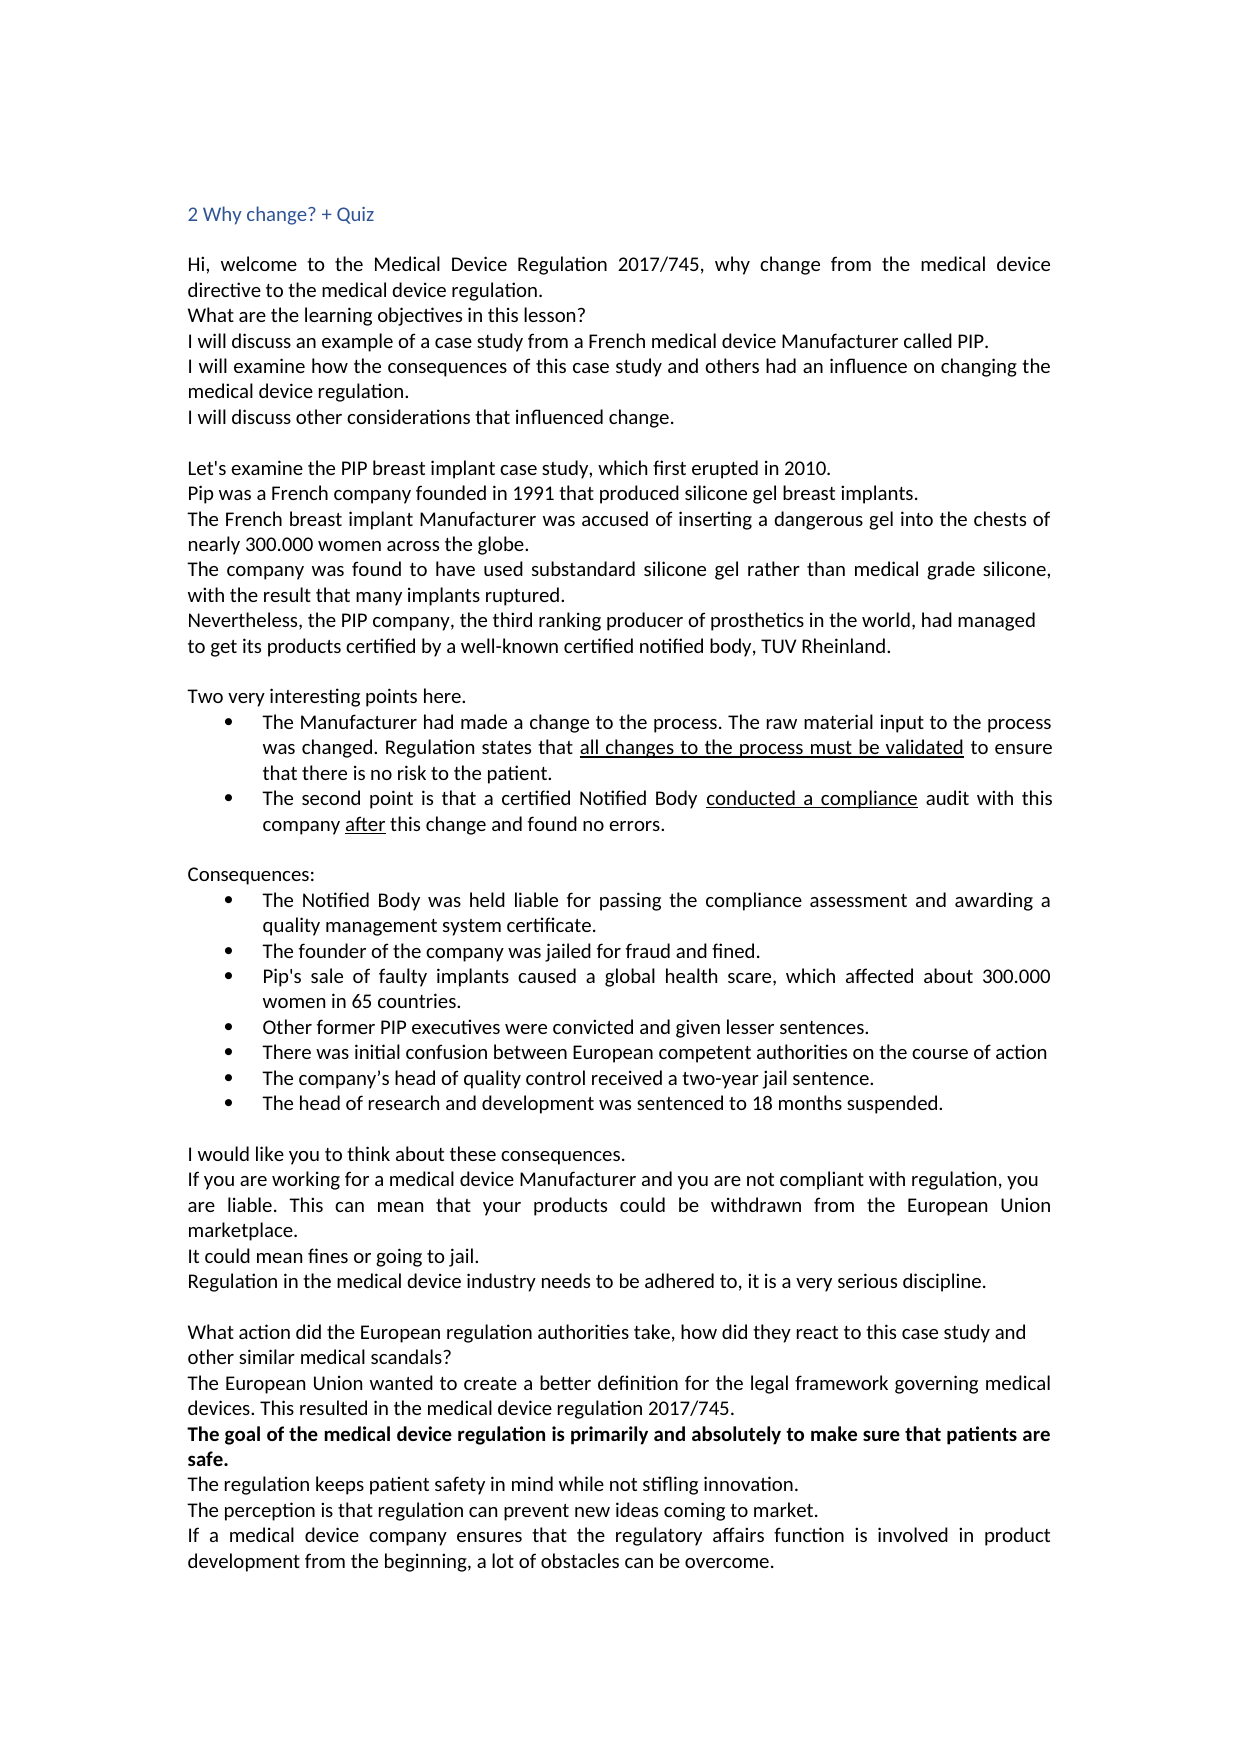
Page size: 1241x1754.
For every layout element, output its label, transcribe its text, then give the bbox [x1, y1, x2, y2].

text I would like you to think about these consequences. [187, 1141, 1053, 1167]
list The second point is that a certified Notified Body conducted a compliance audit with this company after this change and found no errors. [225, 785, 1053, 836]
text to get its products certified by a well-known certified notified body, TUV Rheinland. [187, 633, 1053, 658]
text Two very interesting points here. [187, 684, 1053, 709]
text Hi, welcome to the Medical Device Regulation 2017/745, why change from the medical device directive to the medical device regulation. [187, 252, 1053, 302]
text If you are working for a medical device Manufacturer and you are not compliant with regulation, you [187, 1167, 1053, 1192]
text I will examine how the consequences of this case study and others had an influence on changing the medical device regulation. [187, 353, 1053, 404]
text Regulation in the medical device industry needs to be adhered to, it is a very serious discipline. [187, 1268, 1053, 1294]
text Pip was a French company founded in 1991 that produced silicone gel breast implants. [187, 480, 1053, 506]
list Other former PIP executives were convicted and given lesser sentences. [225, 1014, 1053, 1039]
text Consequences: [187, 862, 1053, 887]
list The Notified Body was held liable for passing the compliance assessment and awarding a quality management system certificate. [225, 887, 1053, 938]
subtitle 2 Why change? + Quiz [187, 201, 1053, 226]
text The company was found to have used substandard silicone gel rather than medical grade silicone, with the result that many implants ruptured. [187, 557, 1053, 607]
text The perception is that regulation can prevent new ideas coming to market. [187, 1497, 1053, 1522]
text The French breast implant Manufacturer was accused of inserting a dangerous gel into the chests of nearly 300.000 women across the globe. [187, 506, 1053, 557]
text It could mean fines or going to jail. [187, 1243, 1053, 1268]
text The regulation keeps patient safety in mind while not stifling innovation. [187, 1472, 1053, 1497]
list The head of research and development was sentenced to 18 months suspended. [225, 1090, 1053, 1116]
text If a medical device company ensures that the regulatory affairs function is involved in product development from the beginning, a lot of obstacles can be overcome. [187, 1522, 1053, 1573]
list There was initial confusion between European competent authorities on the course of action [225, 1039, 1053, 1065]
text The European Union wanted to create a better definition for the legal framework governing medical devices. This resulted in the medical device regulation 2017/745. [187, 1370, 1053, 1421]
list The Manufacturer had made a change to the process. The raw material input to the process was changed. Regulation states that all changes to the process must be validated to ensure that there is no risk to the patient. [225, 709, 1053, 785]
text I will discuss other considerations that influenced change. [187, 404, 1053, 429]
list The company’s head of quality control received a two-year jail sentence. [225, 1065, 1053, 1090]
text are liable. This can mean that your products could be withdrawn from the European Union marketplace. [187, 1192, 1053, 1243]
text other similar medical scandals? [187, 1344, 1053, 1370]
text Let's examine the PIP breast implant case study, which first erupted in 2010. [187, 455, 1053, 480]
text I will discuss an example of a case study from a French medical device Manufacturer called PIP. [187, 328, 1053, 353]
text The goal of the medical device regulation is primarily and absolutely to make sure that patients are safe. [187, 1421, 1053, 1472]
list Pip's sale of faulty implants caused a global health scare, which affected about 300.000 women in 65 countries. [225, 963, 1053, 1014]
list The founder of the company was jailed for fraud and fined. [225, 938, 1053, 963]
text What action did the European regulation authorities take, how did they react to this case study and [187, 1319, 1053, 1344]
text Nevertheless, the PIP company, the third ranking producer of prosthetics in the world, had managed [187, 607, 1053, 633]
text What are the learning objectives in this lesson? [187, 302, 1053, 328]
